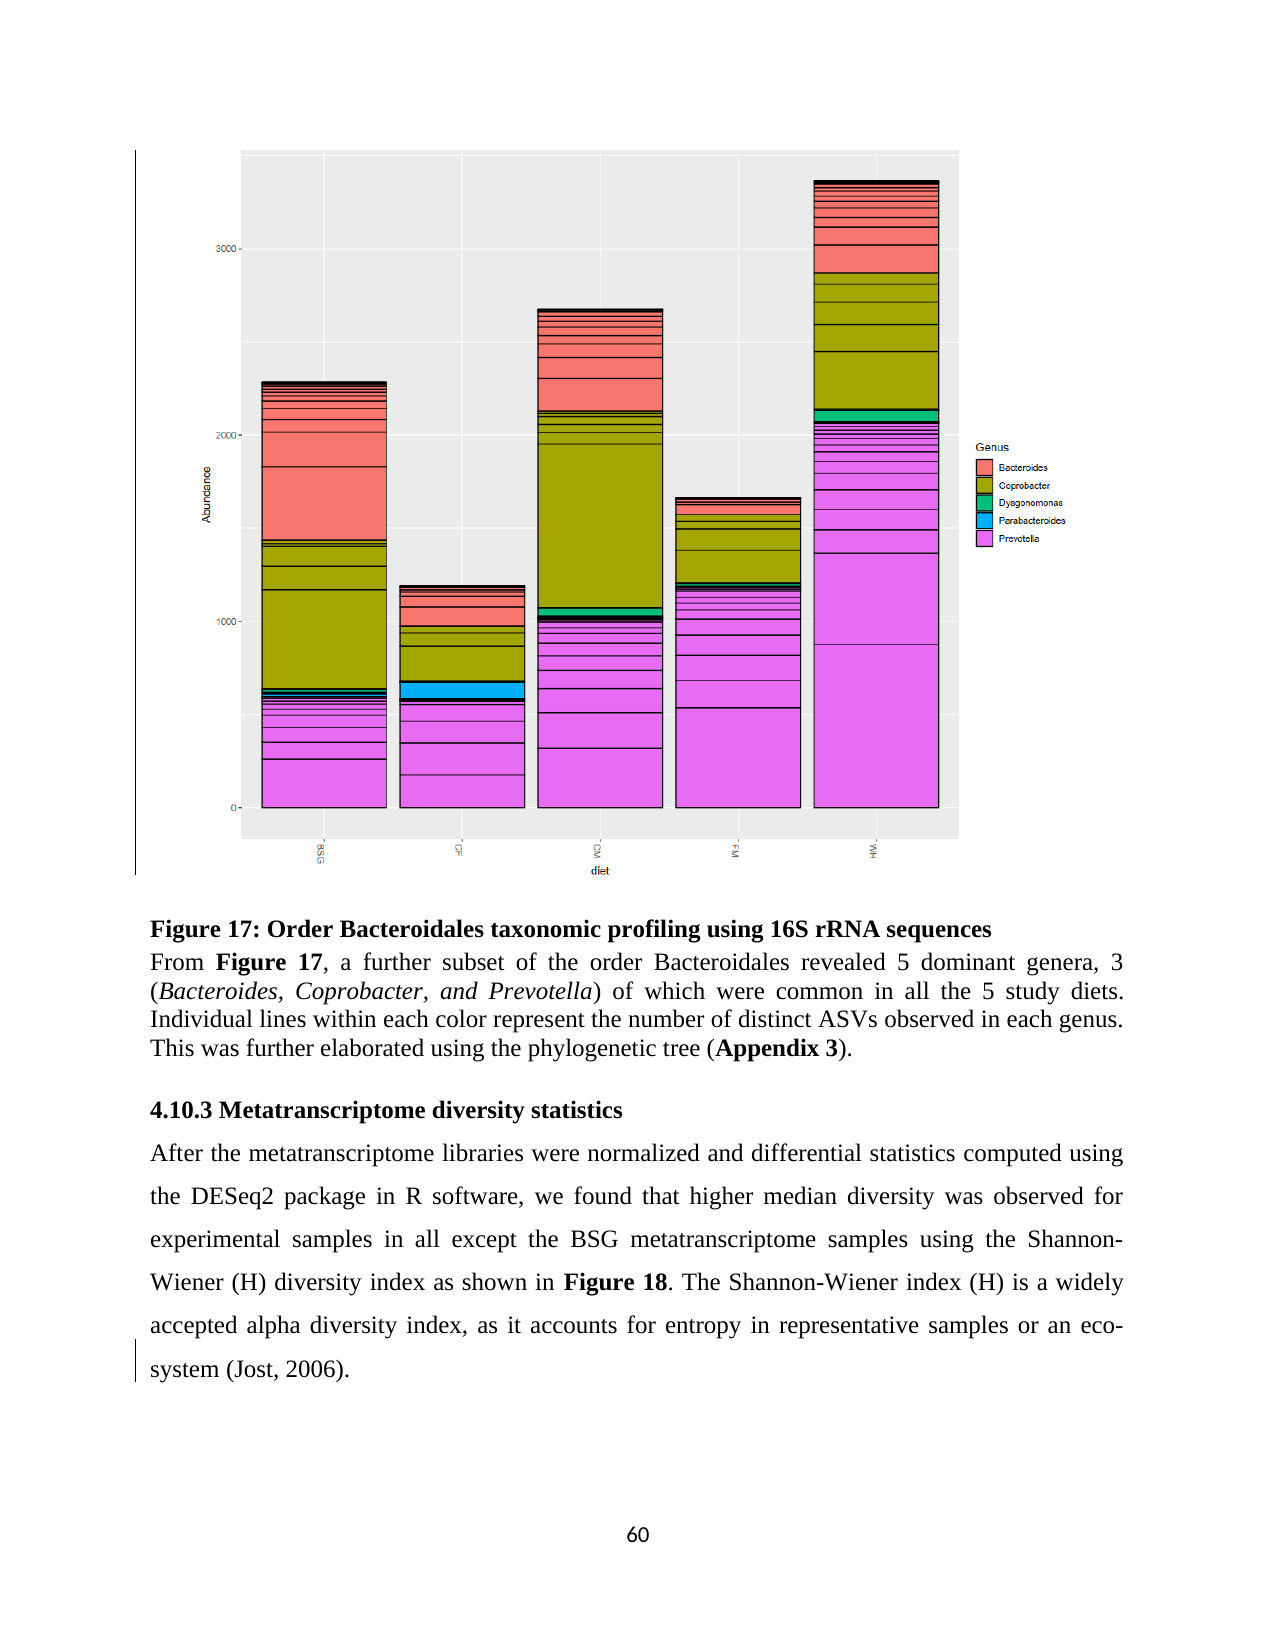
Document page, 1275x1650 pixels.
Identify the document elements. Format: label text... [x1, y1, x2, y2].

text After the metatranscriptome libraries were normalized and differential statistics computed using the DESeq2 package in R software, we found that higher median diversity was observed for experimental samples in all except the BSG metatranscriptome samples using the Shannon-Wiener (H) diversity index as shown in Figure 18. The Shannon-Wiener index (H) is a widely accepted alpha diversity index, as it accounts for entropy in representative samples or an eco-system (Jost, 2006). [150, 1138, 1125, 1382]
subtitle 4.10.3 Metatranscriptome diversity statistics [150, 1095, 1125, 1124]
picture [202, 150, 1073, 875]
text From Figure 17, a further subset of the order Bacteroidales revealed 5 dominant genera, 3 (Bacteroides, Coprobacter, and Prevotella) of which were common in all the 5 study diets. Individual lines within each color represent the number of distinct ASVs observed in each genus. This was further elaborated using the phylogenetic tree (Appendix 3). [150, 947, 1125, 1062]
